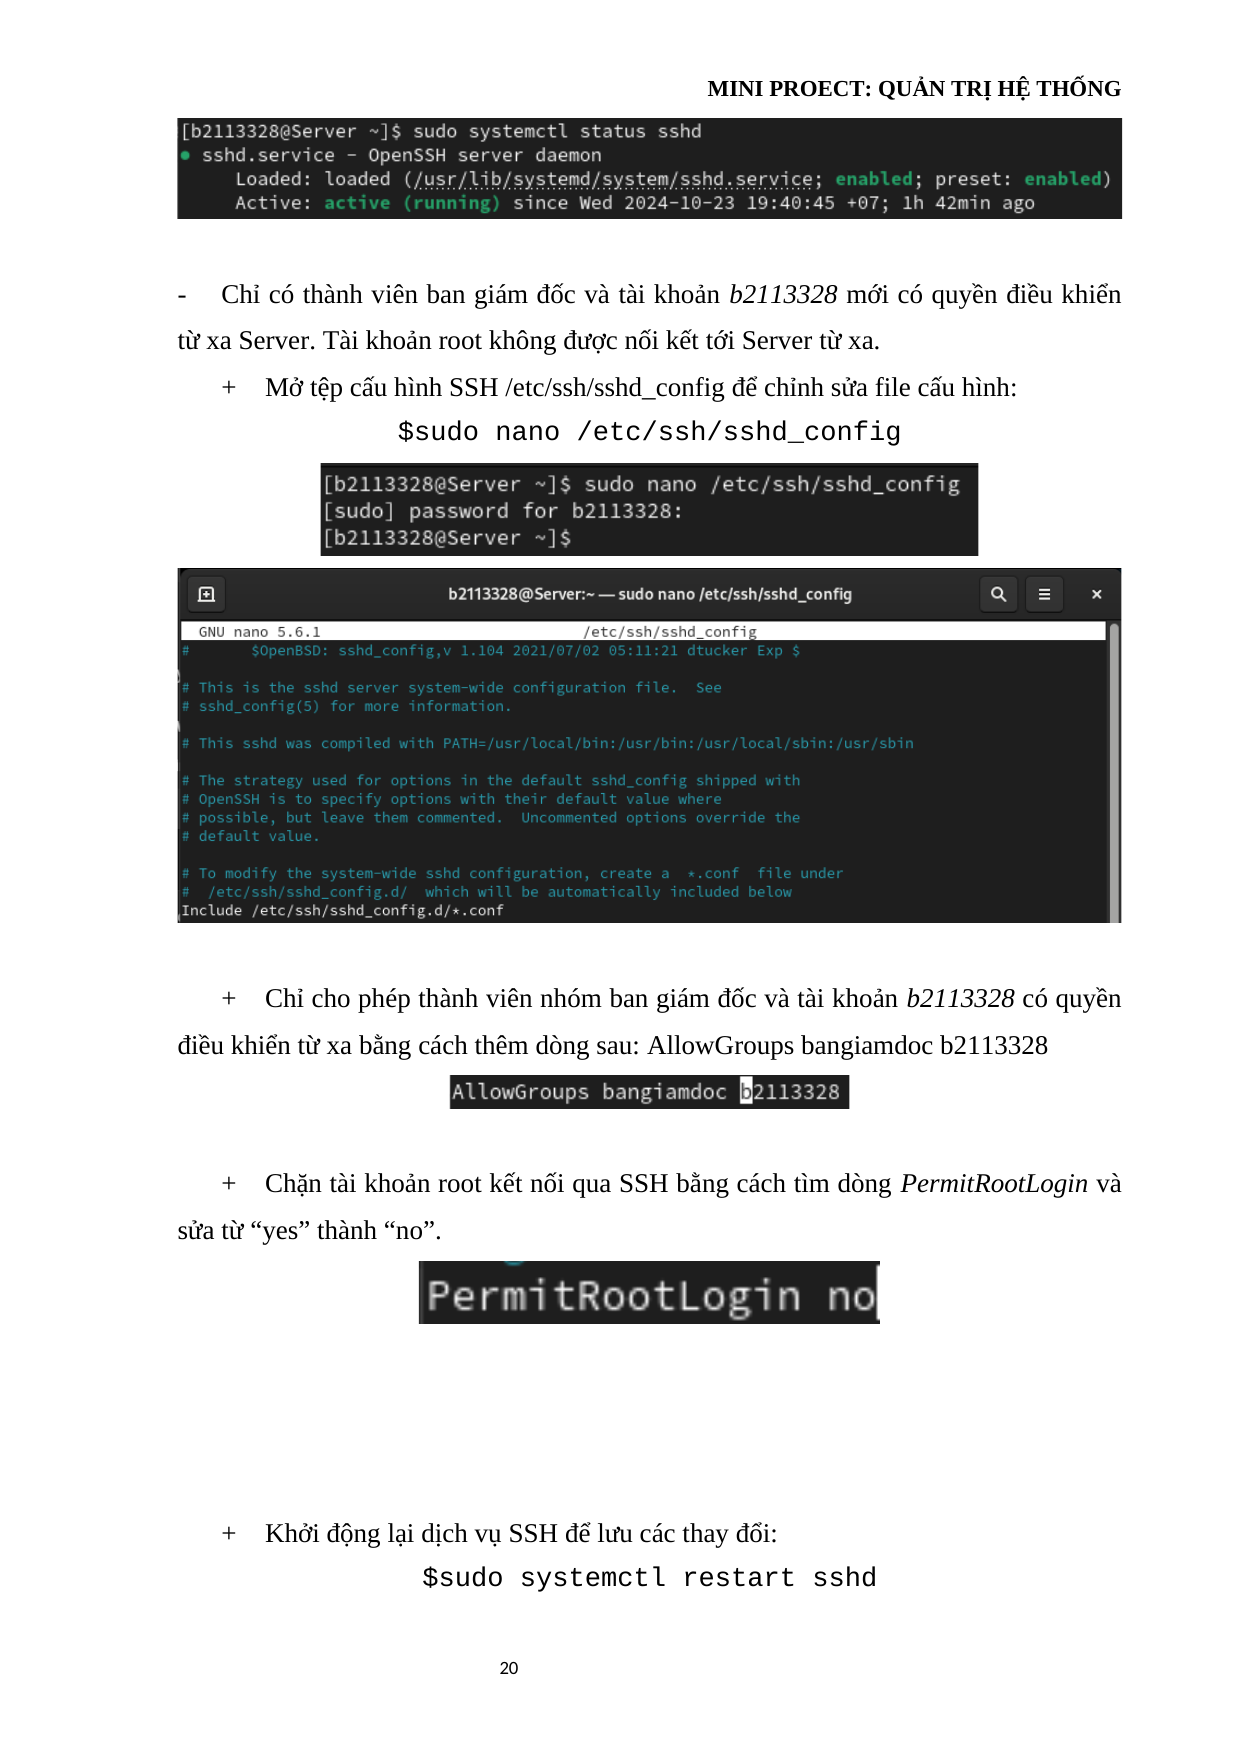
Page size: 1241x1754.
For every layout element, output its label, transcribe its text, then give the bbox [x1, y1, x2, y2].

text $sudo nano /etc/ssh/sshd_config [177, 418, 1122, 448]
text + Chỉ cho phép thành viên nhóm ban giám đốc và tài khoản b2113328 có quyền điều khiển từ xa bằng cách thêm dòng sau: AllowGroups bangiamdoc b2113328 [177, 982, 1122, 1060]
picture [449, 1075, 850, 1109]
picture [177, 118, 1123, 219]
picture [320, 463, 979, 556]
picture [177, 568, 1122, 923]
text + Mở tệp cấu hình SSH /etc/ssh/sshd_config để chỉnh sửa file cấu hình: [177, 371, 1122, 402]
text + Khởi động lại dịch vụ SSH để lưu các thay đổi: [177, 1517, 1122, 1548]
picture [418, 1261, 880, 1324]
text $sudo systemctl restart sshd [177, 1564, 1122, 1594]
text - Chỉ có thành viên ban giám đốc và tài khoản b2113328 mới có quyền điều khiển từ xa Server. Tài khoản root không được nối kết tới Server từ xa. [177, 278, 1122, 356]
text + Chặn tài khoản root kết nối qua SSH bằng cách tìm dòng PermitRootLogin và sửa từ “yes” thành “no”. [177, 1168, 1122, 1245]
